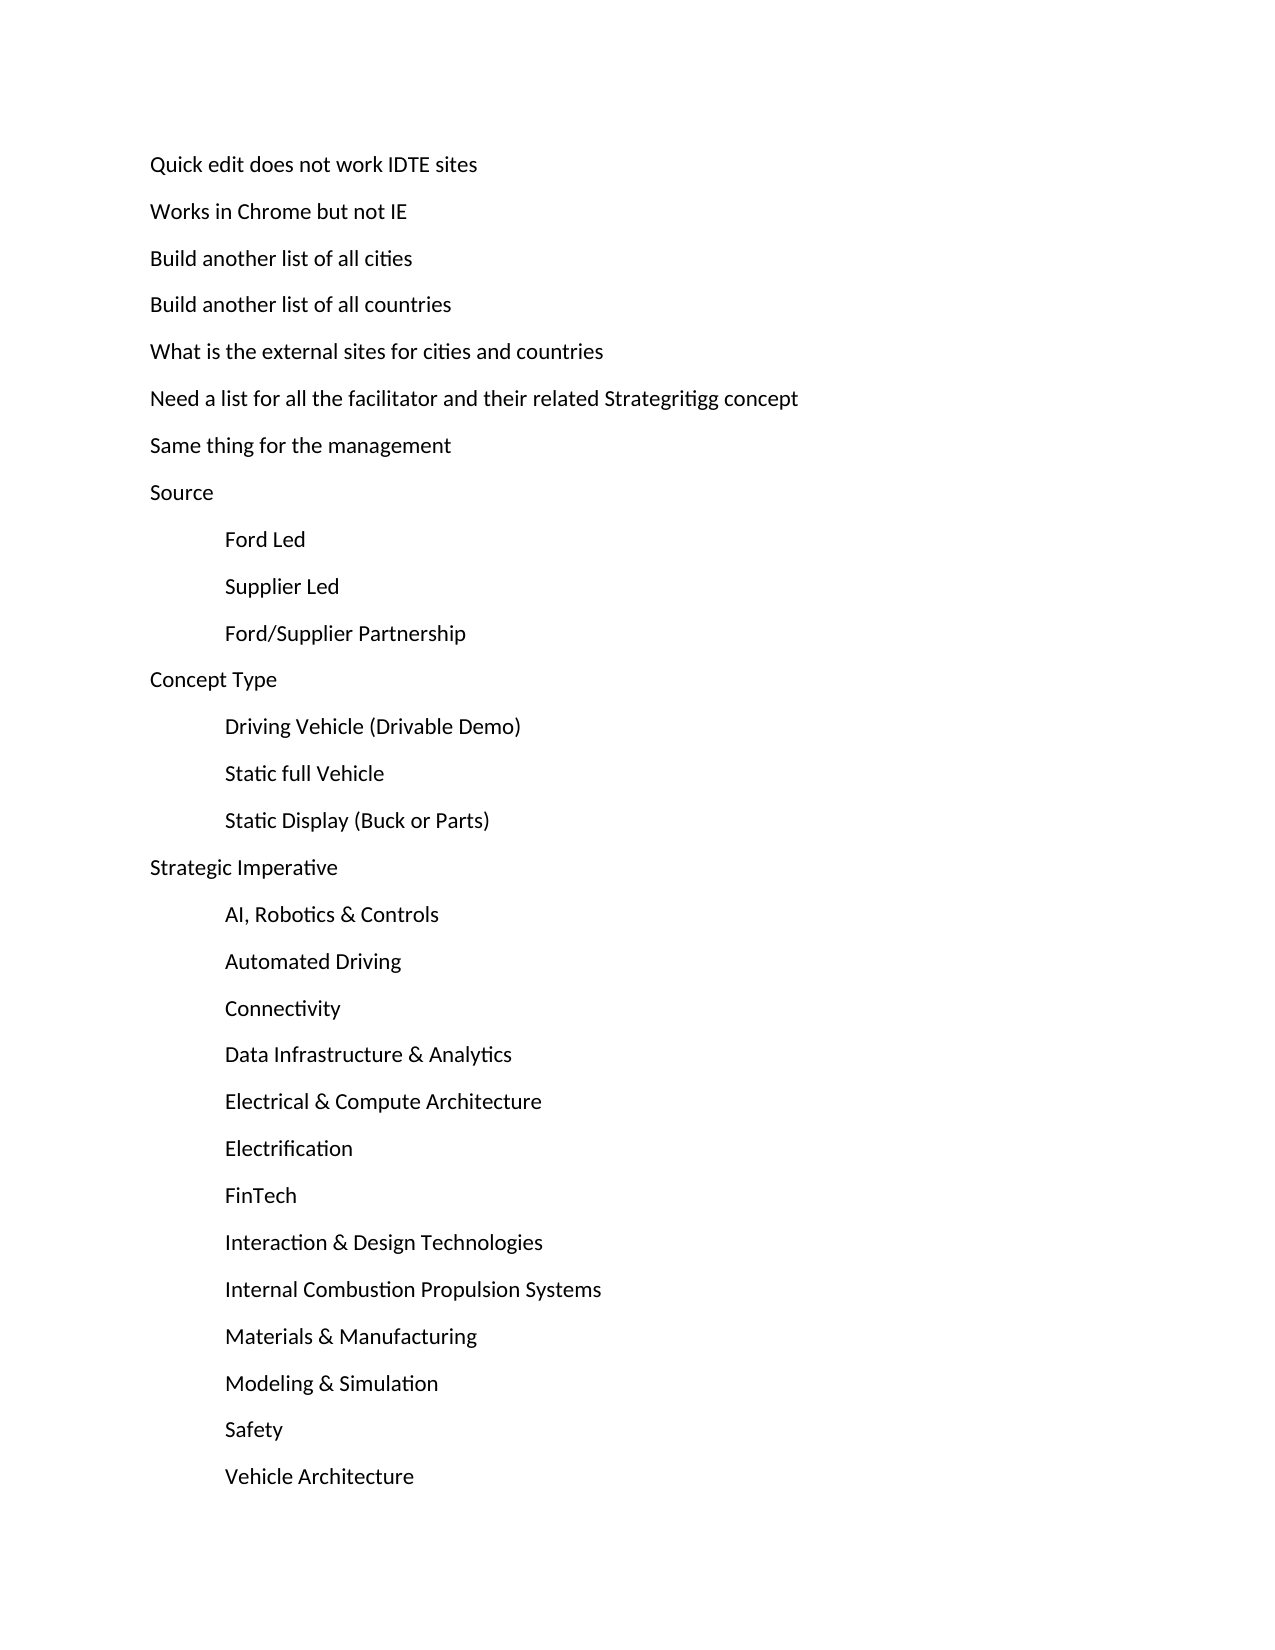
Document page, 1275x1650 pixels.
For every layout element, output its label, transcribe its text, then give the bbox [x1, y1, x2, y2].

text What is the external sites for cities and countries [150, 337, 1125, 366]
text Driving Vehicle (Drivable Demo) [225, 712, 1125, 741]
text Need a list for all the facilitator and their related Strategritigg concept [150, 384, 1125, 412]
text Connectivity [225, 994, 1125, 1022]
text Source [150, 478, 1125, 506]
text Ford/Supplier Partnership [225, 619, 1125, 647]
text Automated Driving [225, 947, 1125, 975]
text FinTech [225, 1181, 1125, 1209]
text Internal Combustion Propulsion Systems [225, 1275, 1125, 1303]
text Materials & Manufacturing [225, 1322, 1125, 1350]
text Works in Chrome but not IE [150, 197, 1125, 225]
text Same thing for the management [150, 431, 1125, 459]
text Interaction & Design Technologies [225, 1228, 1125, 1256]
text Concept Type [150, 666, 1125, 694]
text Ford Led [225, 525, 1125, 553]
text Static full Vehicle [225, 759, 1125, 787]
text Electrical & Compute Architecture [225, 1087, 1125, 1116]
text Electrification [225, 1134, 1125, 1162]
text Modeling & Simulation [225, 1369, 1125, 1397]
text AI, Robotics & Controls [225, 900, 1125, 928]
text Supplier Led [225, 572, 1125, 600]
text Build another list of all cities [150, 244, 1125, 272]
text Build another list of all countries [150, 291, 1125, 319]
text Data Infrastructure & Analytics [225, 1041, 1125, 1069]
text Static Display (Buck or Parts) [225, 806, 1125, 834]
text Quick edit does not work IDTE sites [150, 150, 1125, 178]
text Safety [225, 1416, 1125, 1444]
text Vehicle Architecture [225, 1462, 1125, 1491]
text Strategic Imperative [150, 853, 1125, 881]
